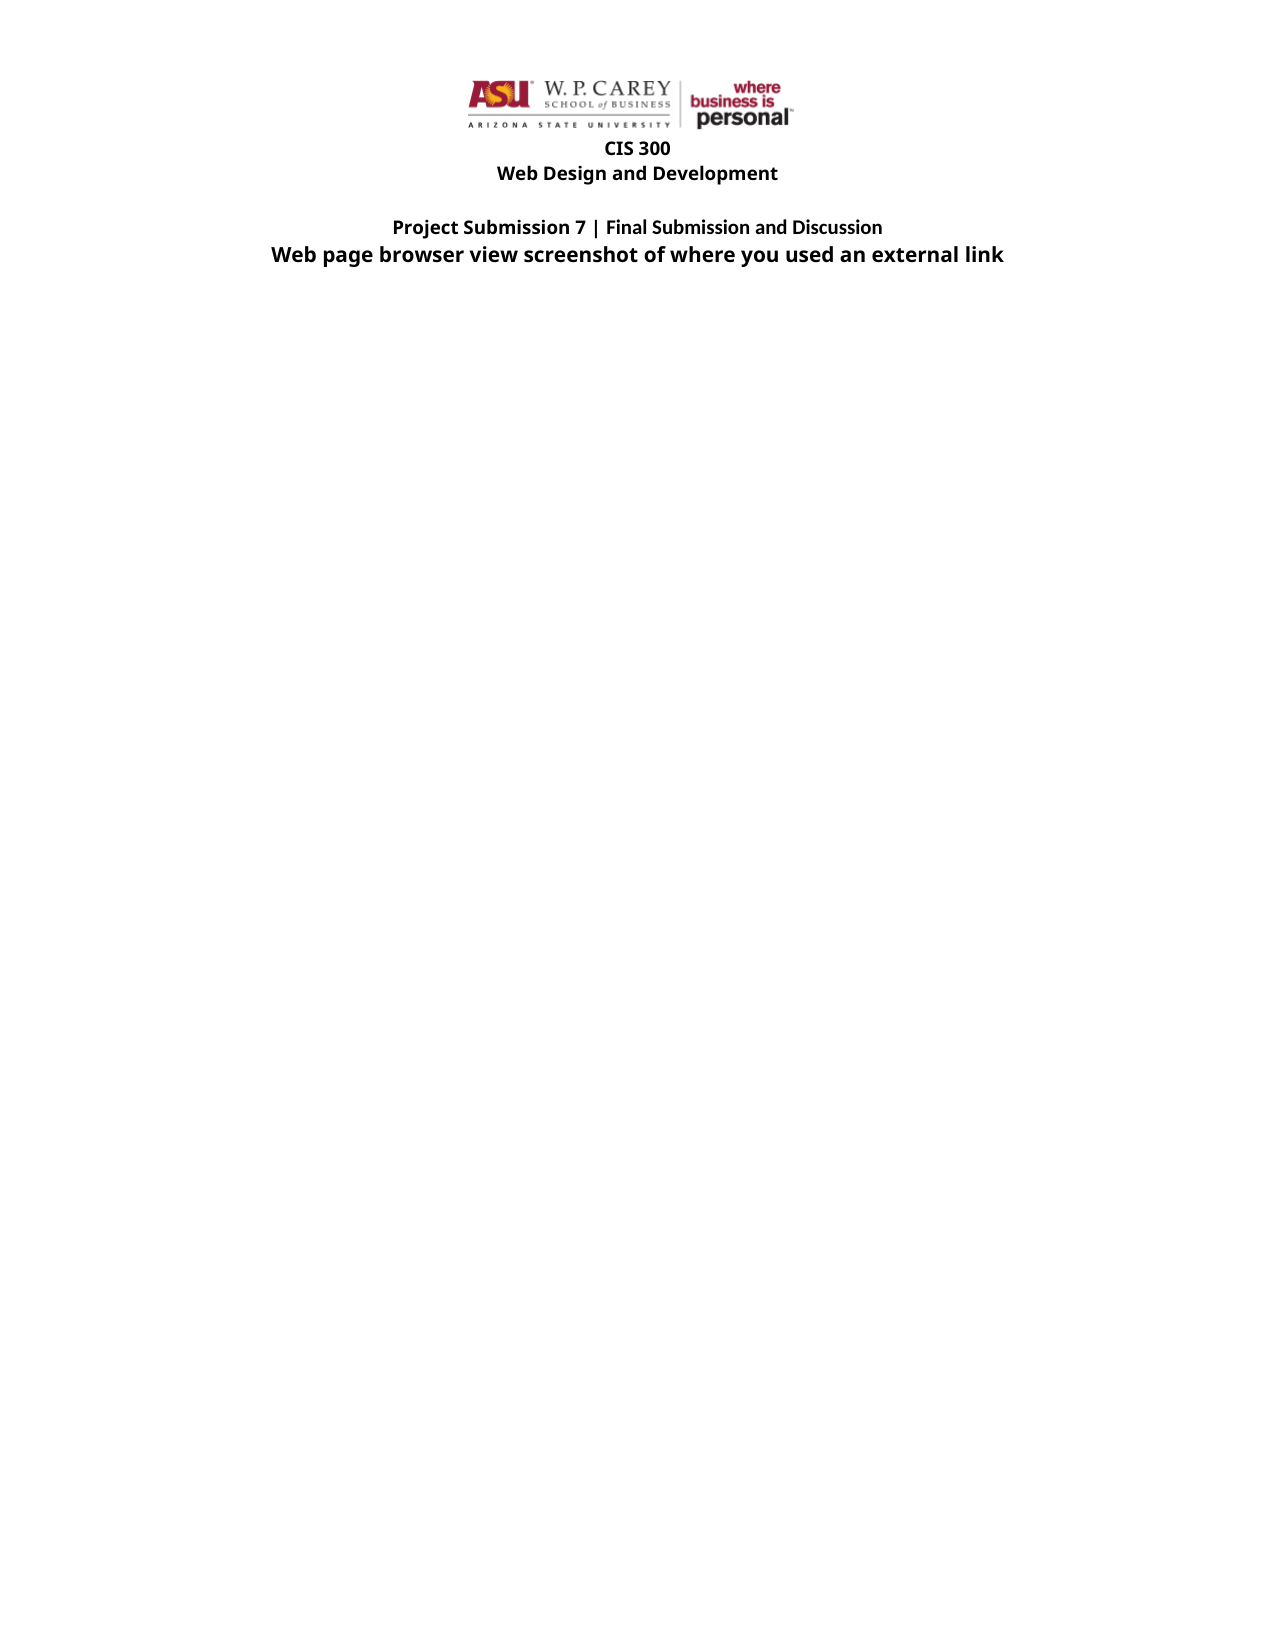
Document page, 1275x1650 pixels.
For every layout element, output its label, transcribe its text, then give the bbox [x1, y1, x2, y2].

picture [467, 75, 808, 135]
text Web page browser view screenshot of where you used an external link [150, 240, 1125, 268]
